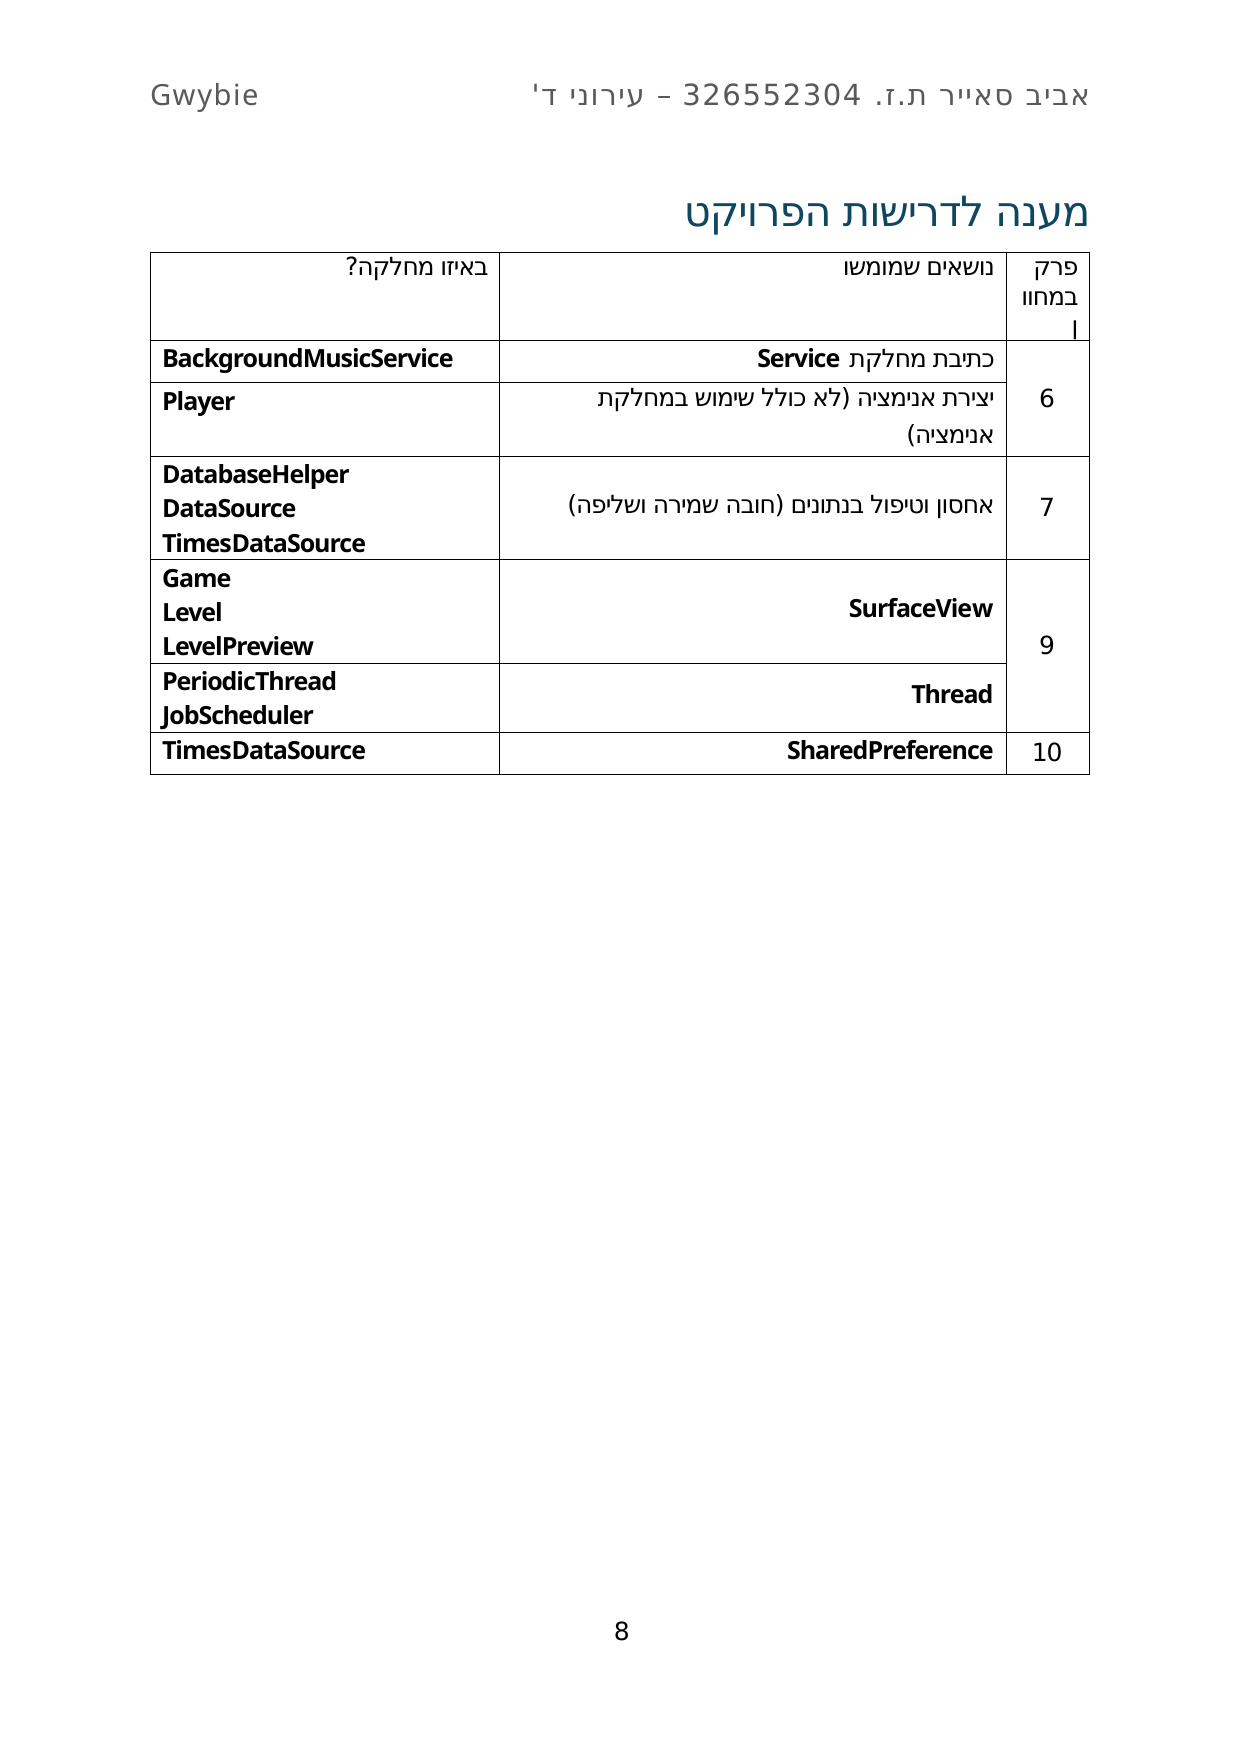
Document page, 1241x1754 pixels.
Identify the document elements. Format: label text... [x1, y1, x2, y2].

table_cell Player [151, 383, 499, 456]
table_cell 7 [1007, 457, 1089, 559]
table_cell יצירת אנימציה (לא כולל שימוש במחלקת אנימציה) [500, 383, 1006, 456]
table_cell DatabaseHelper DataSource TimesDataSource [151, 457, 499, 559]
table_cell BackgroundMusicService [151, 341, 499, 382]
table_header פרק במחוון [1007, 253, 1089, 340]
table_cell PeriodicThread JobScheduler [151, 664, 499, 732]
table_cell SurfaceView [500, 560, 1006, 662]
table_cell Game Level LevelPreview [151, 560, 499, 662]
table_cell Thread [500, 664, 1006, 732]
table_cell SharedPreference [500, 733, 1006, 774]
table_cell כתיבת מחלקת Service [500, 341, 1006, 382]
table_cell אחסון וטיפול בנתונים (חובה שמירה ושליפה) [500, 457, 1006, 559]
table_cell 9 [1007, 560, 1089, 732]
subtitle מענה לדרישות הפרויקט [150, 187, 1090, 236]
table_cell TimesDataSource [151, 733, 499, 774]
table_cell 10 [1007, 733, 1089, 774]
table_header נושאים שמומשו [500, 253, 1006, 340]
table_header באיזו מחלקה? [151, 253, 499, 340]
table_cell 6 [1007, 341, 1089, 456]
